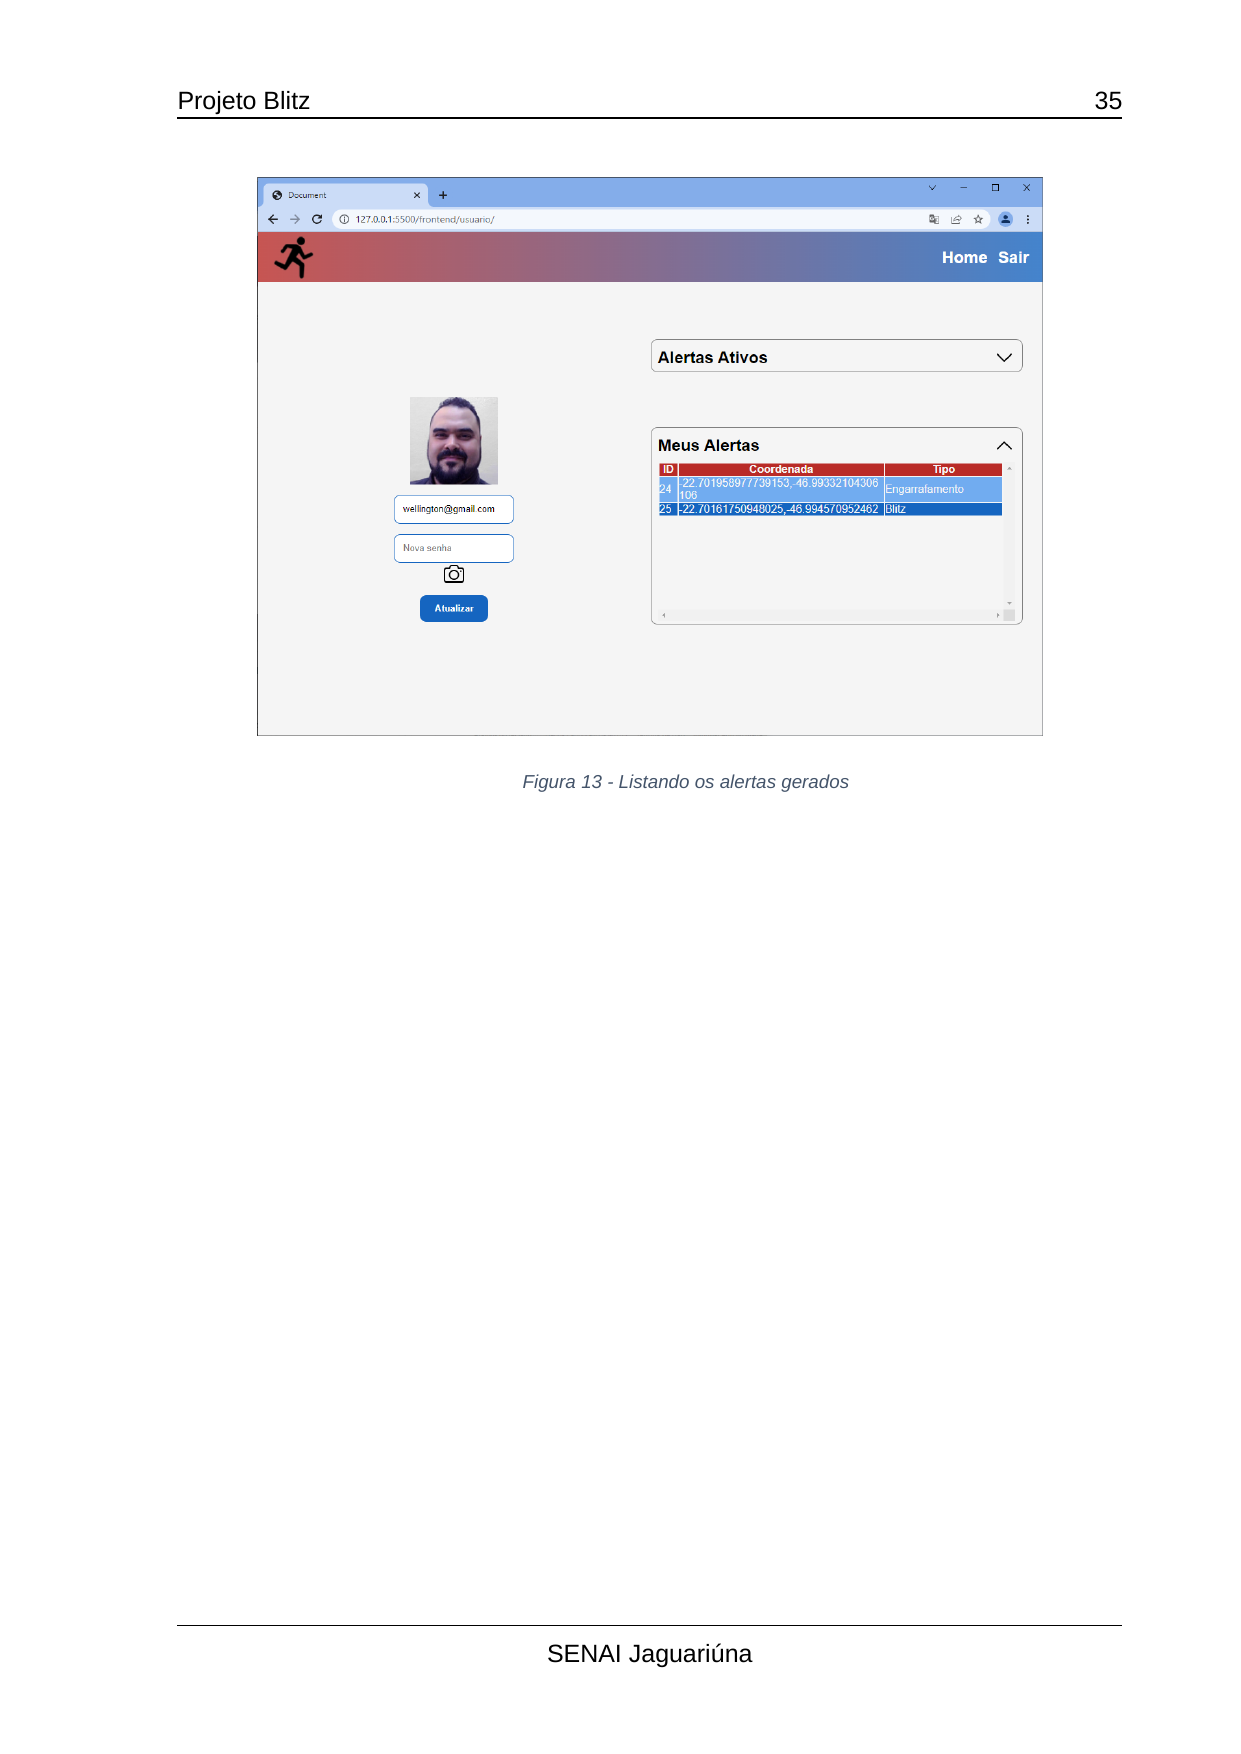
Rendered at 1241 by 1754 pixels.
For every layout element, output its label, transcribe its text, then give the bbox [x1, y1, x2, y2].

picture [257, 177, 1043, 736]
text Figura 13 - Listando os alertas gerados [177, 771, 1122, 793]
